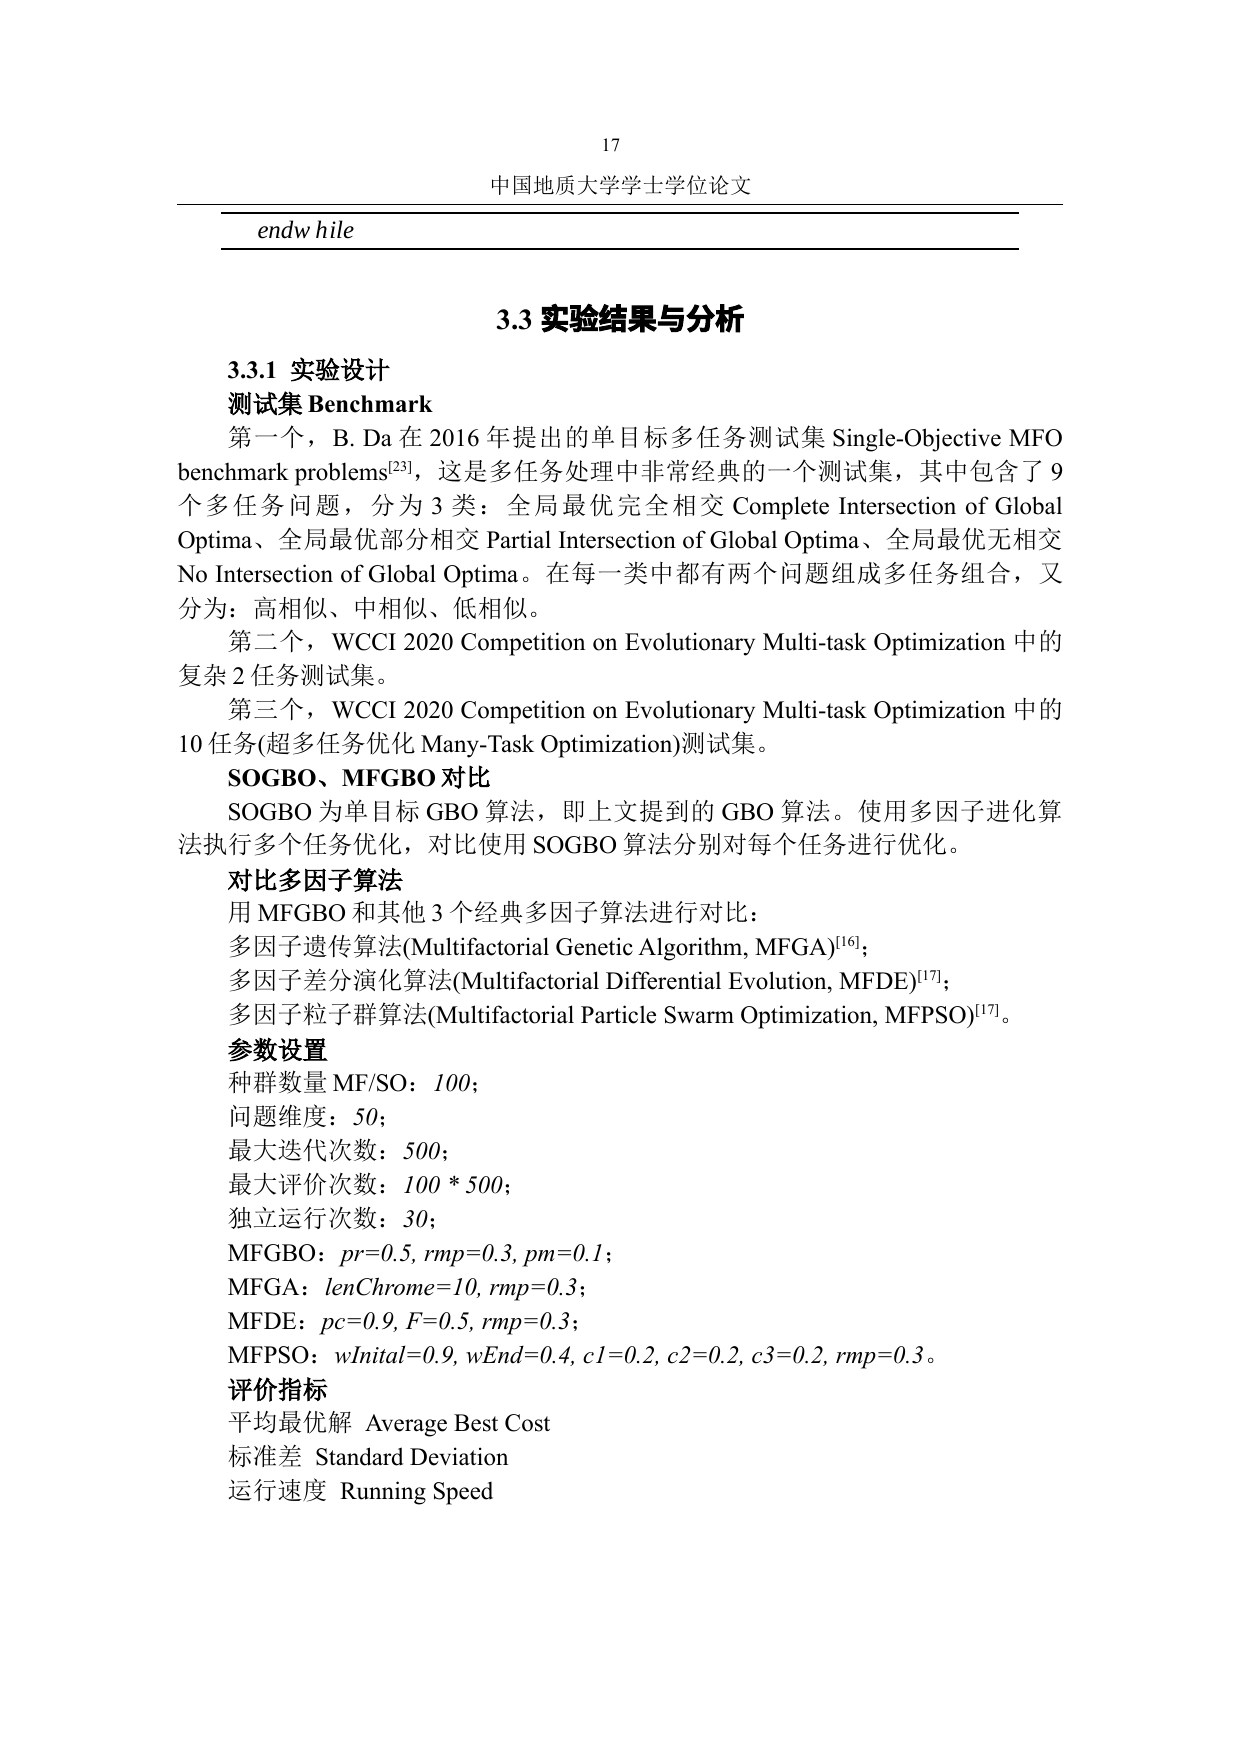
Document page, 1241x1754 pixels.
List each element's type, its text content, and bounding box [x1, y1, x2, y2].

text MFGBO：pr=0.5, rmp=0.3, pm=0.1； [177, 1235, 1063, 1269]
subtitle 实验设计 [227, 352, 1063, 386]
text 第三个，WCCI 2020 Competition on Evolutionary Multi-task Optimization中的10任务(超多任务优化Many-Task Optimization)测试集。 [177, 691, 1063, 759]
text 参数设置 [177, 1031, 1063, 1065]
text 独立运行次数：30； [177, 1201, 1063, 1235]
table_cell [221, 214, 1019, 248]
text 第二个，WCCI 2020 Competition on Evolutionary Multi-task Optimization中的复杂2任务测试集。 [177, 623, 1063, 691]
text 评价指标 [177, 1371, 1063, 1404]
text 多因子粒子群算法(Multifactorial Particle Swarm Optimization, MFPSO)[17]。 [177, 997, 1063, 1031]
text MFDE：pc=0.9, F=0.5, rmp=0.3； [177, 1303, 1063, 1337]
text 标准差 Standard Deviation [177, 1438, 1063, 1472]
text 最大评价次数：100 * 500； [177, 1167, 1063, 1201]
text 问题维度：50； [177, 1099, 1063, 1133]
text 最大迭代次数：500； [177, 1133, 1063, 1167]
text MFPSO：wInital=0.9, wEnd=0.4, c1=0.2, c2=0.2, c3=0.2, rmp=0.3。 [177, 1337, 1063, 1371]
text 第一个，B. Da在2016年提出的单目标多任务测试集Single-Objective MFO benchmark problems[23]，这是多任务处理中非常经典的一个测试集，其中包含了9个多任务问题，分为3类：全局最优完全相交Complete Intersection of Global Optima、全局最优部分相交Partial Intersection of Global Optima、全局最优无相交No Intersection of Global Optima。在每一类中都有两个问题组成多任务组合，又分为：高相似、中相似、低相似。 [177, 420, 1063, 623]
text 平均最优解 Average Best Cost [177, 1404, 1063, 1438]
text SOGBO、MFGBO对比 [177, 759, 1063, 793]
text 用MFGBO和其他3个经典多因子算法进行对比： [177, 895, 1063, 929]
text 测试集Benchmark [177, 386, 1063, 420]
text 多因子遗传算法(Multifactorial Genetic Algorithm, MFGA)[16]； [177, 929, 1063, 963]
text 种群数量MF/SO：100； [177, 1065, 1063, 1099]
text 对比多因子算法 [177, 861, 1063, 895]
subtitle 实验结果与分析 [177, 284, 1063, 352]
text 运行速度 Running Speed [177, 1472, 1063, 1506]
text MFGA：lenChrome=10, rmp=0.3； [177, 1269, 1063, 1303]
text 多因子差分演化算法(Multifactorial Differential Evolution, MFDE)[17]； [177, 963, 1063, 997]
text SOGBO为单目标GBO算法，即上文提到的GBO算法。使用多因子进化算法执行多个任务优化，对比使用SOGBO算法分别对每个任务进行优化。 [177, 793, 1063, 861]
